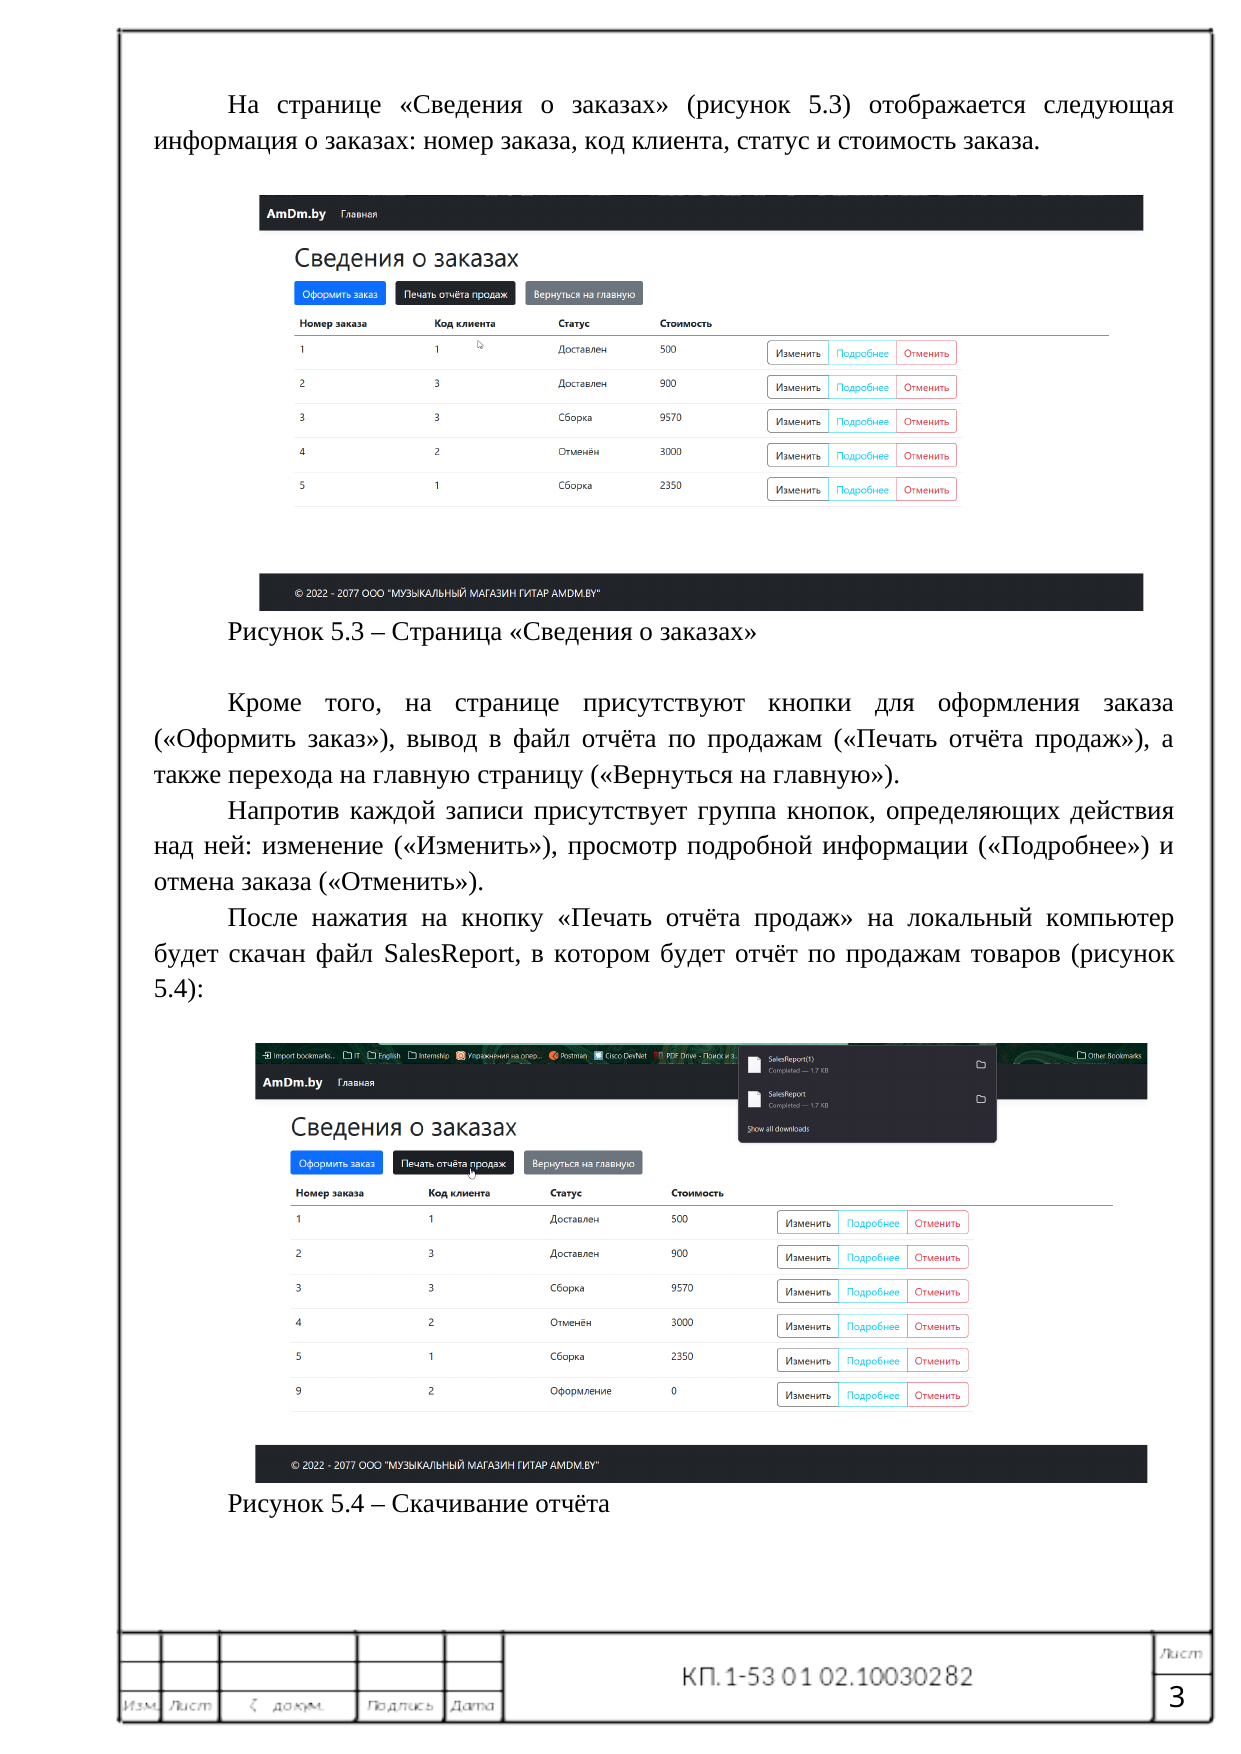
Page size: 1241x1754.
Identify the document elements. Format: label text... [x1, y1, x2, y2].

picture [259, 195, 1144, 611]
text Страница «Сведения о заказах» [227, 615, 1175, 646]
text Скачивание отчёта [227, 1487, 1175, 1519]
text На странице «Сведения о заказах» (рисунок 5.3) отображается следующая информация о заказах: номер заказа, код клиента, статус и стоимость заказа. [153, 89, 1175, 156]
text Кроме того, на странице присутствуют кнопки для оформления заказа («Оформить заказ»), вывод в файл отчёта по продажам («Печать отчёта продаж»), а также перехода на главную страницу («Вернуться на главную»). [153, 687, 1175, 789]
text Напротив каждой записи присутствует группа кнопок, определяющих действия над ней: изменение («Изменить»), просмотр подробной информации («Подробнее») и отмена заказа («Отменить»). [153, 794, 1175, 896]
picture [255, 1043, 1148, 1483]
text После нажатия на кнопку «Печать отчёта продаж» на локальный компьютер будет скачан файл SalesReport, в котором будет отчёт по продажам товаров (рисунок 5.4): [153, 901, 1175, 1003]
